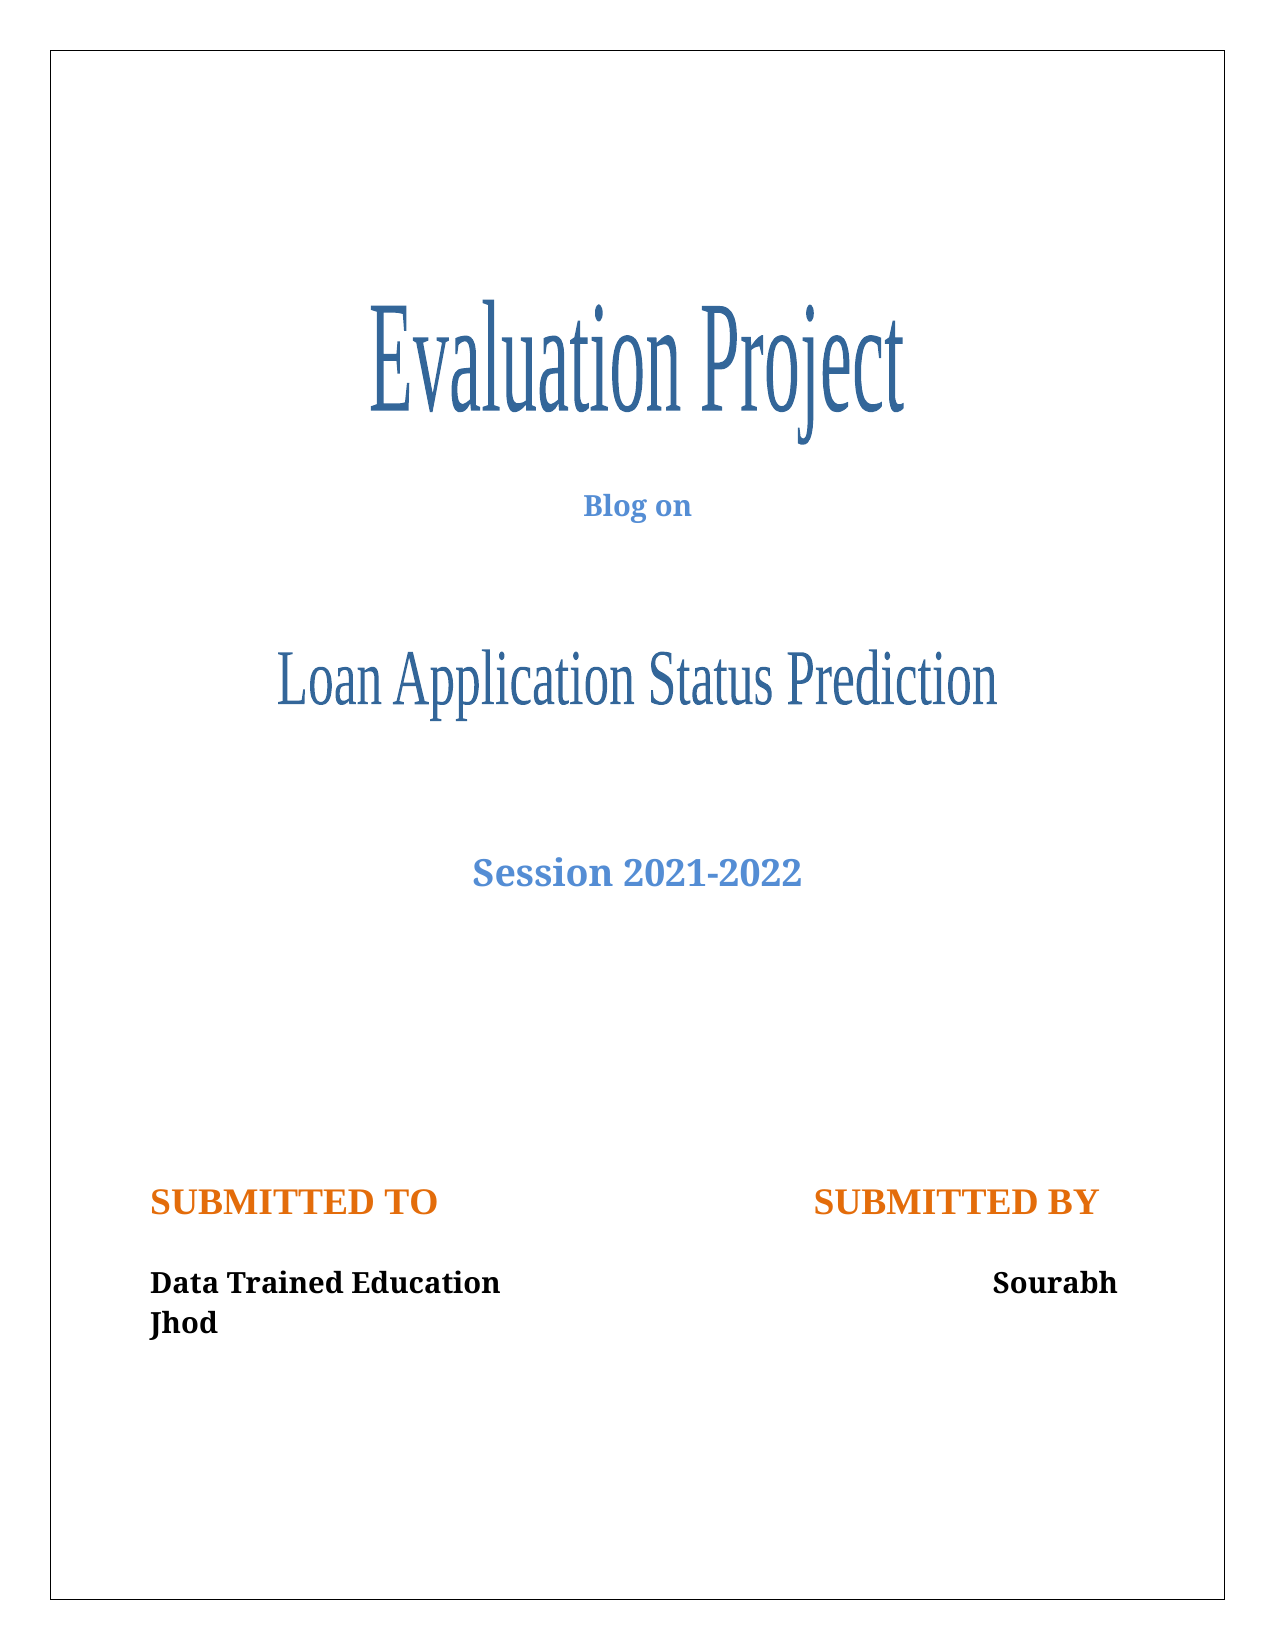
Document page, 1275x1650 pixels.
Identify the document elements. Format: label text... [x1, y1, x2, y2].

text SUBMITTED TO SUBMITTED BY [150, 1179, 1125, 1223]
text Session 2021-2022 [150, 846, 1125, 897]
text Blog on [150, 485, 1125, 524]
text Data Trained Education Sourabh Jhod [150, 1262, 1125, 1342]
